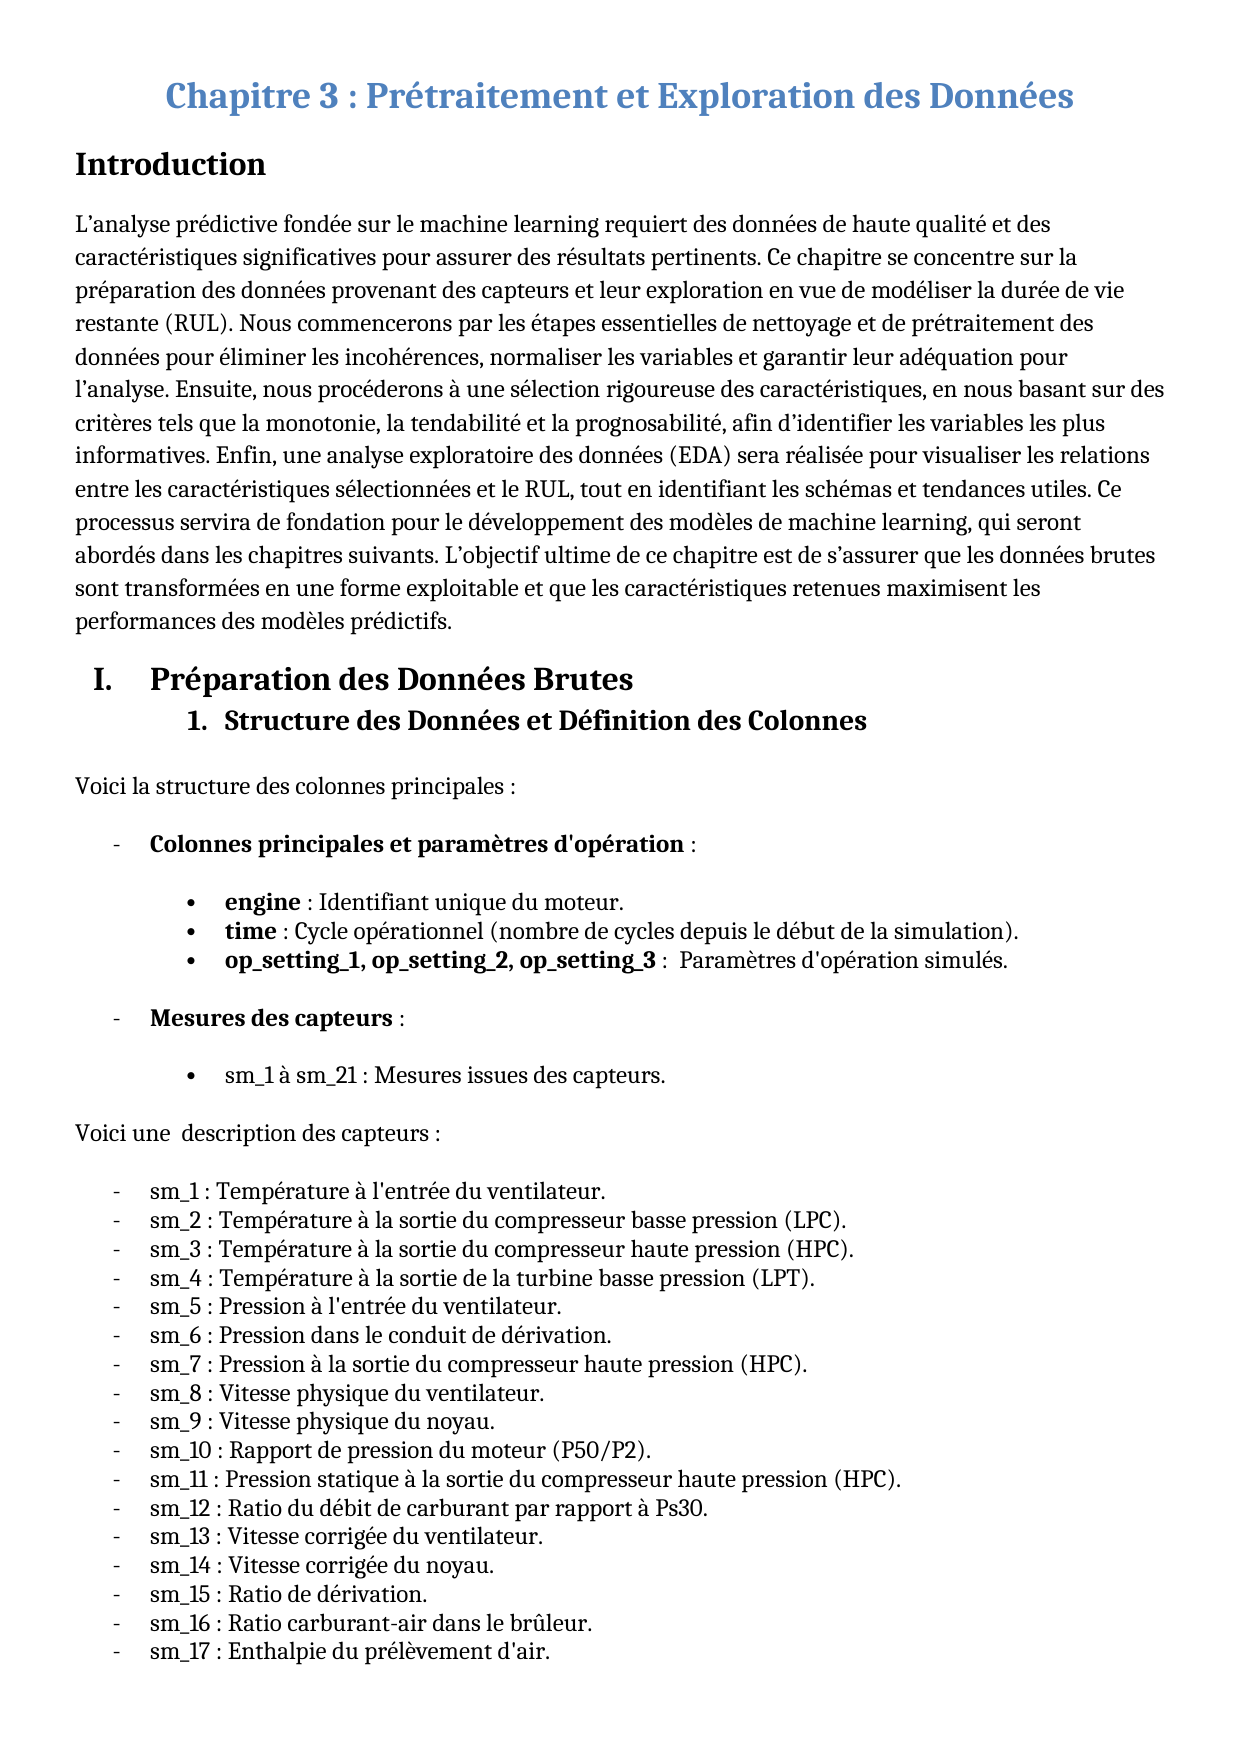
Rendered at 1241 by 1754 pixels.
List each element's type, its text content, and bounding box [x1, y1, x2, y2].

list sm_11 : Pression statique à la sortie du compresseur haute pression (HPC). [112, 1465, 1165, 1493]
list op_setting_1, op_setting_2, op_setting_3 : Paramètres d'opération simulés. [187, 946, 1165, 974]
list sm_6 : Pression dans le conduit de dérivation. [112, 1321, 1165, 1350]
list sm_10 : Rapport de pression du moteur (P50/P2). [112, 1436, 1165, 1465]
list sm_13 : Vitesse corrigée du ventilateur. [112, 1522, 1165, 1551]
list Mesures des capteurs : [112, 1003, 1165, 1032]
list Structure des Données et Définition des Colonnes [187, 704, 1165, 738]
list sm_3 : Température à la sortie du compresseur haute pression (HPC). [112, 1235, 1165, 1263]
list engine : Identifiant unique du moteur. [187, 888, 1165, 917]
list sm_4 : Température à la sortie de la turbine basse pression (LPT). [112, 1263, 1165, 1292]
list sm_1 : Température à l'entrée du ventilateur. [112, 1177, 1165, 1206]
text Chapitre 3 : Prétraitement et Exploration des Données [75, 75, 1165, 118]
list Colonnes principales et paramètres d'opération : [112, 830, 1165, 859]
list sm_5 : Pression à l'entrée du ventilateur. [112, 1292, 1165, 1321]
list sm_2 : Température à la sortie du compresseur basse pression (LPC). [112, 1206, 1165, 1235]
list time : Cycle opérationnel (nombre de cycles depuis le début de la simulation). [187, 917, 1165, 946]
list sm_14 : Vitesse corrigée du noyau. [112, 1551, 1165, 1580]
list sm_15 : Ratio de dérivation. [112, 1580, 1165, 1608]
text Voici une description des capteurs : [75, 1119, 1165, 1148]
list sm_12 : Ratio du débit de carburant par rapport à Ps30. [112, 1493, 1165, 1522]
text Introduction [75, 145, 1165, 184]
list sm_17 : Enthalpie du prélèvement d'air. [112, 1637, 1165, 1666]
list Préparation des Données Brutes [112, 660, 1165, 699]
list sm_16 : Ratio carburant-air dans le brûleur. [112, 1608, 1165, 1637]
list sm_8 : Vitesse physique du ventilateur. [112, 1378, 1165, 1407]
list sm_9 : Vitesse physique du noyau. [112, 1407, 1165, 1436]
list sm_1 à sm_21 : Mesures issues des capteurs. [187, 1061, 1165, 1090]
list sm_7 : Pression à la sortie du compresseur haute pression (HPC). [112, 1350, 1165, 1378]
text Voici la structure des colonnes principales : [75, 772, 1165, 801]
text L’analyse prédictive fondée sur le machine learning requiert des données de haute qualité et des caractéristiques significatives pour assurer des résultats pertinents. Ce chapitre se concentre sur la préparation des données provenant des capteurs et leur exploration en vue de modéliser la durée de vie restante (RUL). Nous commencerons par les étapes essentielles de nettoyage et de prétraitement des données pour éliminer les incohérences, normaliser les variables et garantir leur adéquation pour l’analyse. Ensuite, nous procéderons à une sélection rigoureuse des caractéristiques, en nous basant sur des critères tels que la monotonie, la tendabilité et la prognosabilité, afin d’identifier les variables les plus informatives. Enfin, une analyse exploratoire des données (EDA) sera réalisée pour visualiser les relations entre les caractéristiques sélectionnées et le RUL, tout en identifiant les schémas et tendances utiles. Ce processus servira de fondation pour le développement des modèles de machine learning, qui seront abordés dans les chapitres suivants. L’objectif ultime de ce chapitre est de s’assurer que les données brutes sont transformées en une forme exploitable et que les caractéristiques retenues maximisent les performances des modèles prédictifs. [75, 210, 1165, 635]
